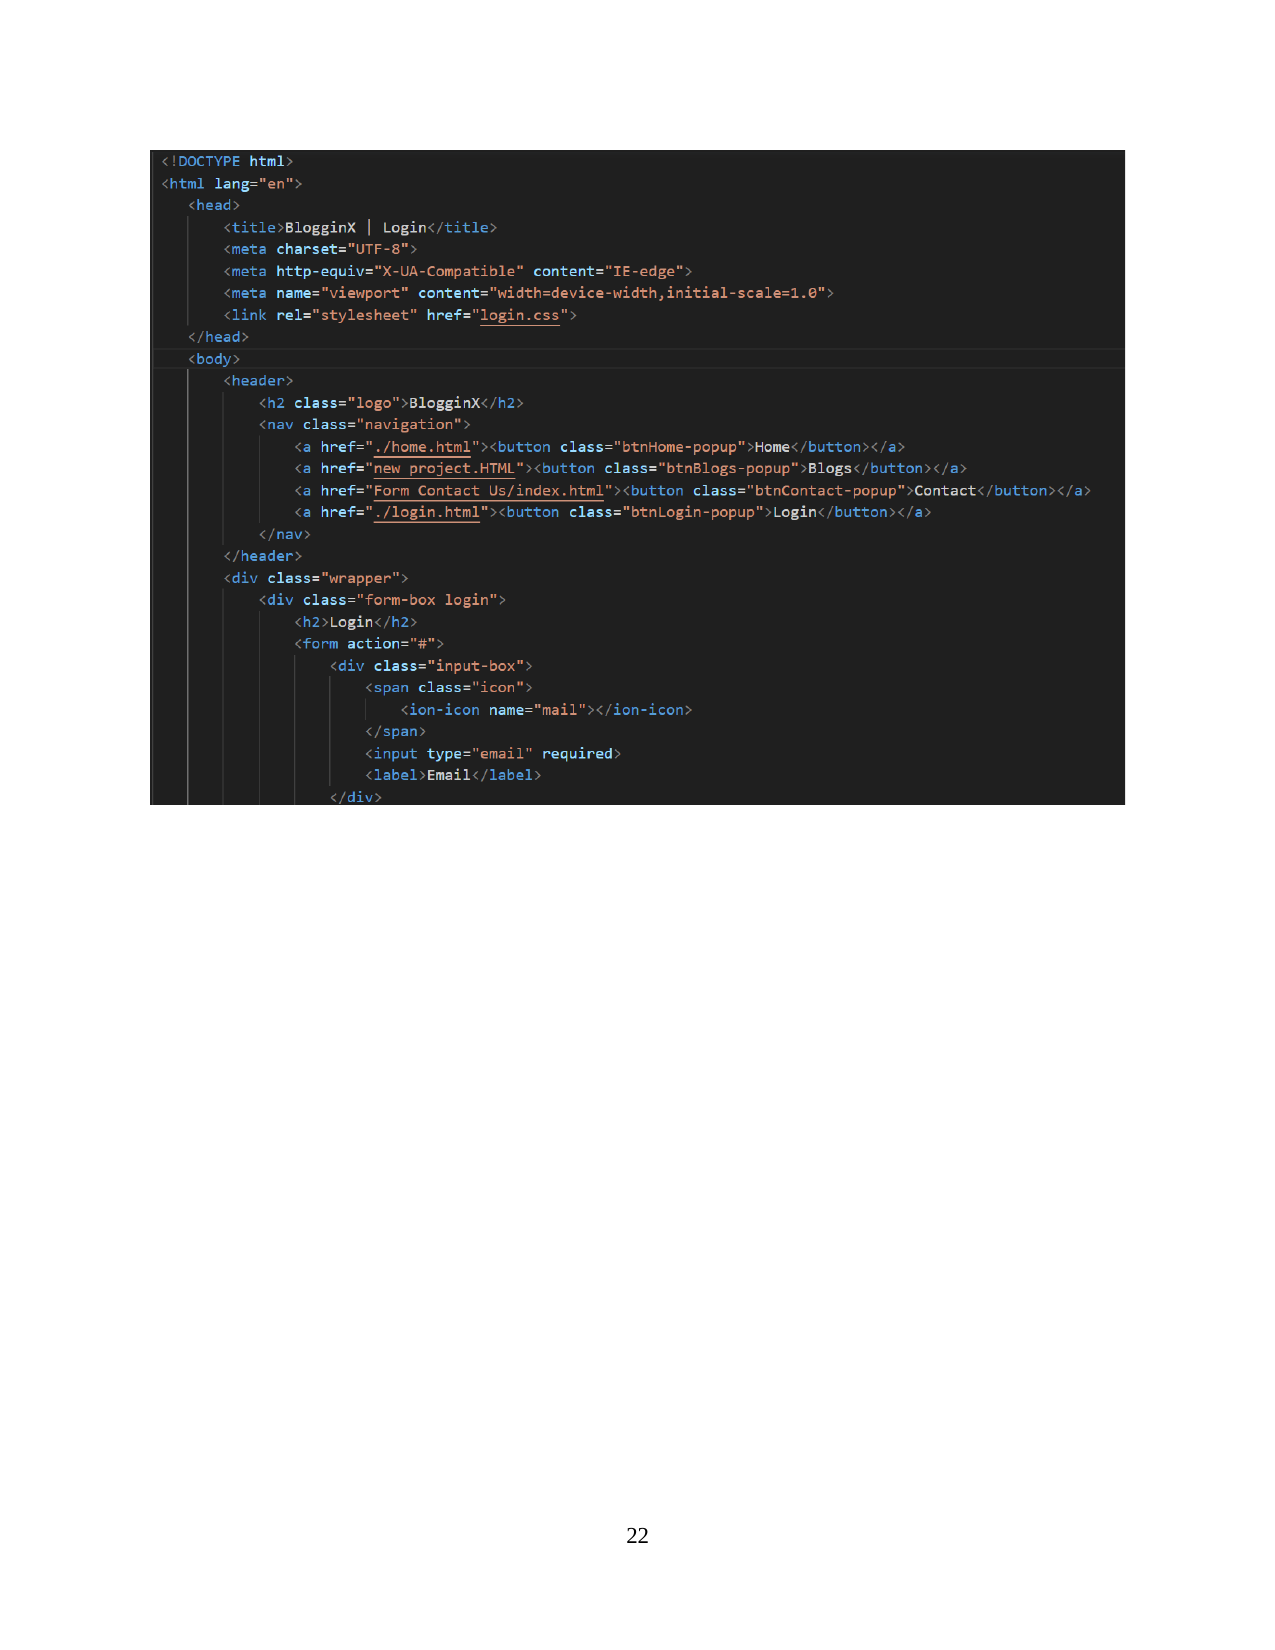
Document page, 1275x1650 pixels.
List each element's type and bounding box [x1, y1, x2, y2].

picture [150, 150, 1125, 805]
